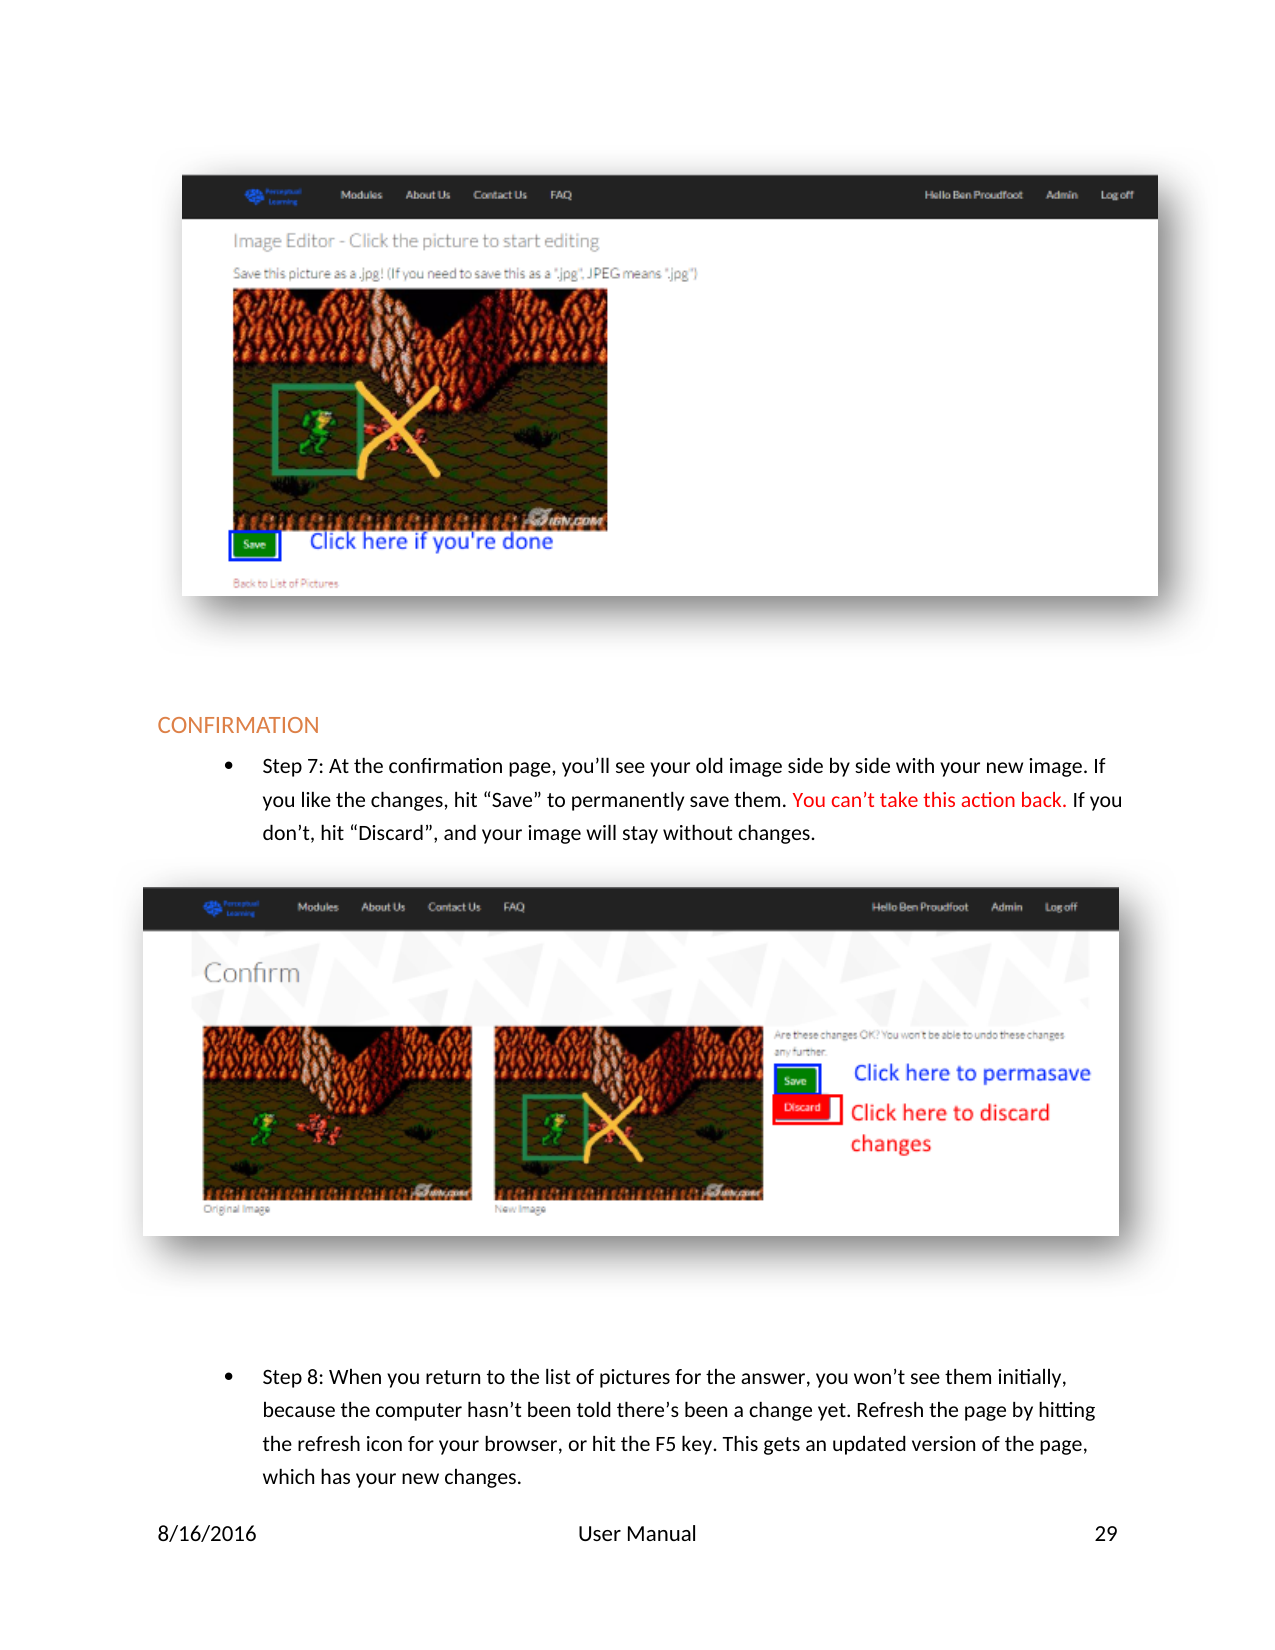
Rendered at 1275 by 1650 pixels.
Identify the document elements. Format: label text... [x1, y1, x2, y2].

list Step 7: At the confirmation page, you’ll see your old image side by side with your new image. If you like the changes, hit “Save” to permanently save them. You can’t take this action back. If you don’t, hit “Discard”, and your image will stay without changes. [225, 752, 1125, 846]
subtitle Confirmation [157, 709, 1117, 740]
picture [143, 887, 1119, 1236]
picture [182, 174, 1158, 596]
list Step 8: When you return to the list of pictures for the answer, you won’t see them initially, because the computer hasn’t been told there’s been a change yet. Refresh the page by hitting the refresh icon for your browser, or hit the F5 key. This gets an updated version of the page, which has your new changes. [225, 1363, 1125, 1490]
